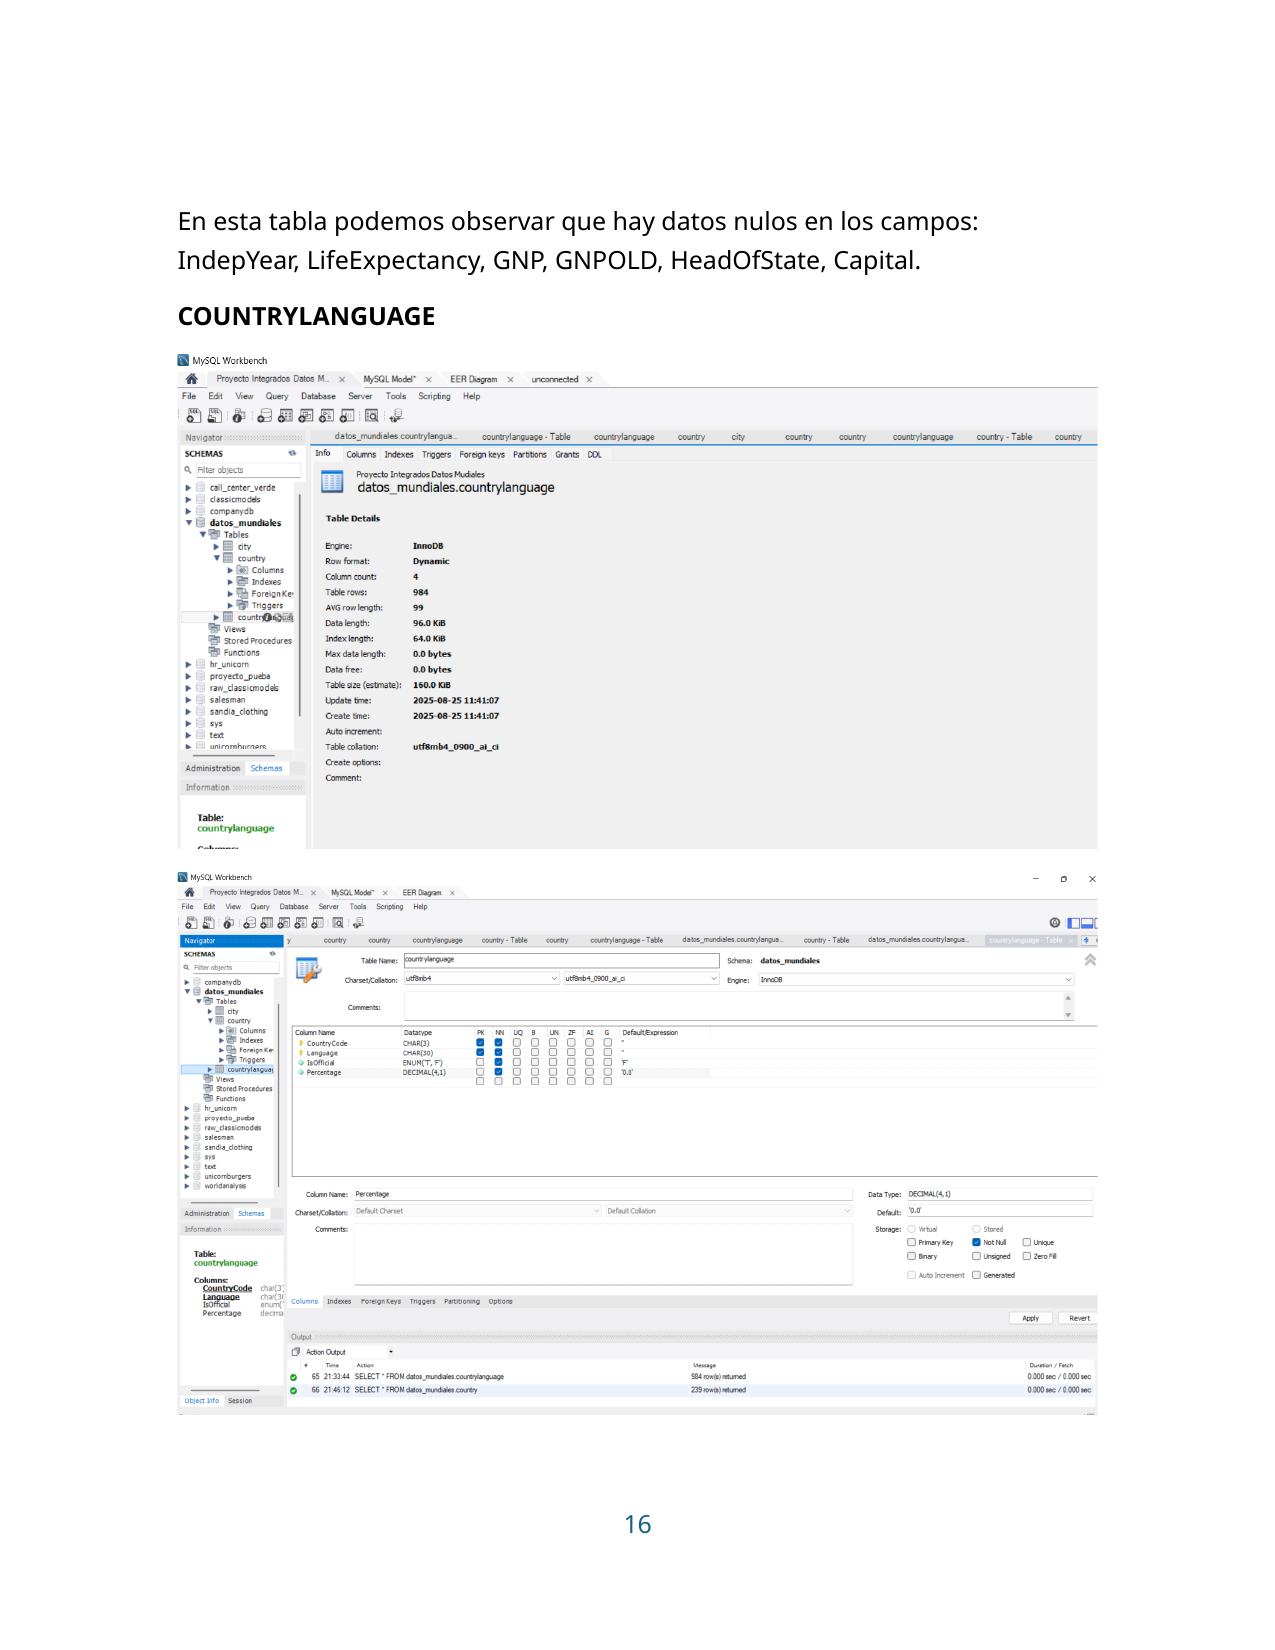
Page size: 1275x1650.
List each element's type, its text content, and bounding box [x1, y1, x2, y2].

picture [177, 354, 1098, 849]
text COUNTRYLANGUAGE [177, 298, 1098, 332]
text En esta tabla podemos observar que hay datos nulos en los campos: IndepYear, LifeExpectancy, GNP, GNPOLD, HeadOfState, Capital. [177, 203, 1098, 277]
picture [177, 870, 1098, 1415]
